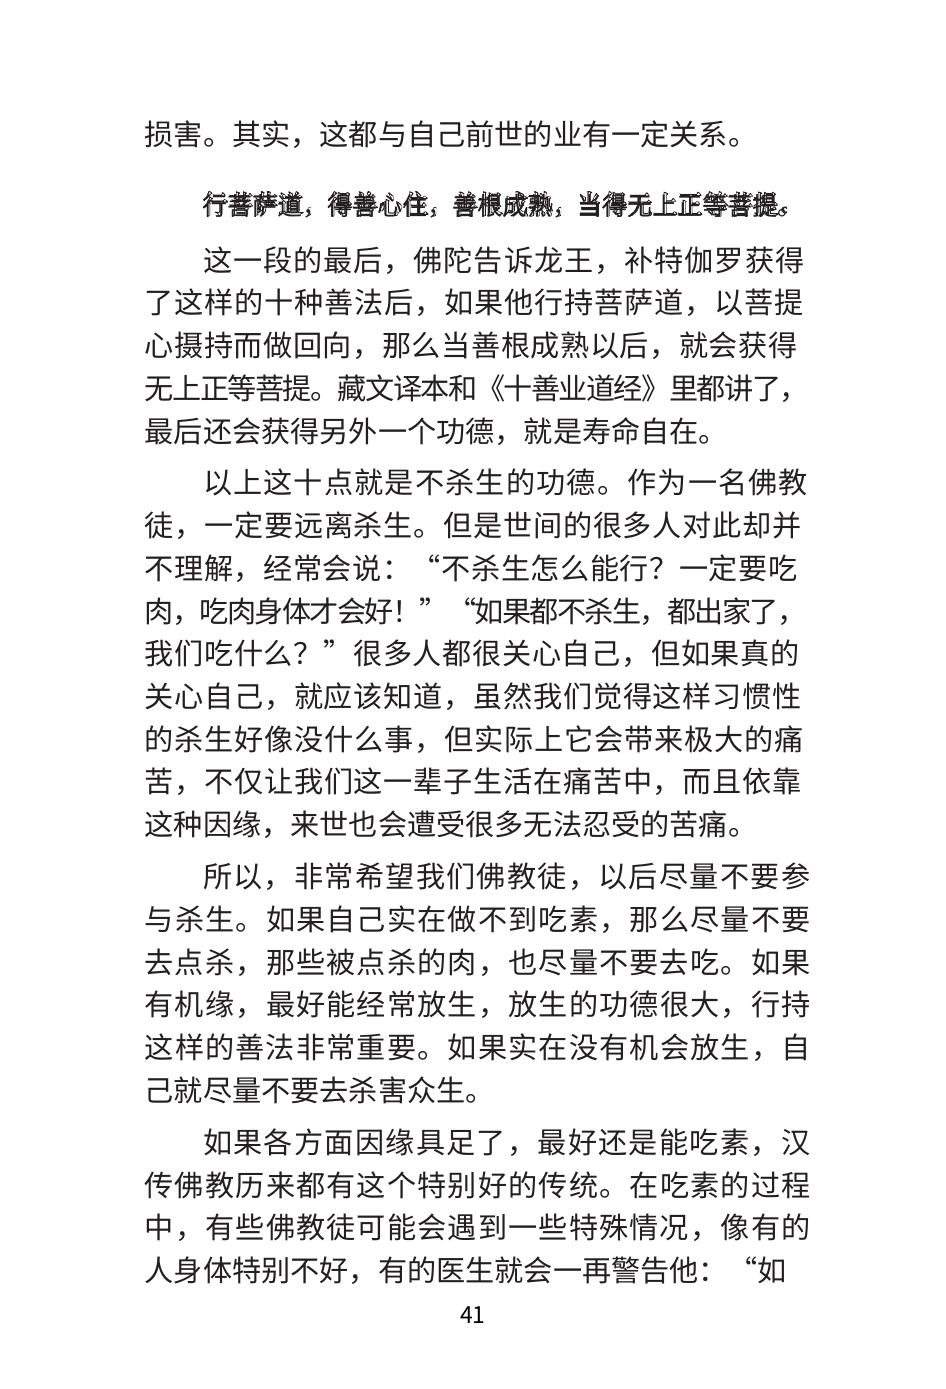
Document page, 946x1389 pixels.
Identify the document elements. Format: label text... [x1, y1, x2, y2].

text 以上这十点就是不杀生的功德。作为一名佛教徒，一定要远离杀生。但是世间的很多人对此却并不理解，经常会说：“不杀生怎么能行？一定要吃肉，吃肉身体才会好！”“如果都不杀生，都出家了， 我们吃什么？”很多人都很关心自己，但如果真的关心自己，就应该知道，虽然我们觉得这样习惯性的杀生好像没什么事，但实际上它会带来极大的痛苦，不仅让我们这一辈子生活在痛苦中，而且依靠这种因缘，来世也会遭受很多无法忍受的苦痛。 [144, 460, 825, 844]
text 这一段的最后，佛陀告诉龙王，补特伽罗获得了这样的十种善法后，如果他行持菩萨道，以菩提心摄持而做回向，那么当善根成熟以后，就会获得无上正等菩提。藏文译本和《十善业道经》里都讲了， 最后还会获得另外一个功德，就是寿命自在。 [144, 237, 825, 451]
text 如果各方面因缘具足了，最好还是能吃素，汉传佛教历来都有这个特别好的传统。在吃素的过程中，有些佛教徒可能会遇到一些特殊情况，像有的人身体特别不好，有的医生就会一再警告他：“如 [144, 1119, 812, 1290]
text 所以，非常希望我们佛教徒，以后尽量不要参与杀生。如果自己实在做不到吃素，那么尽量不要去点杀，那些被点杀的肉，也尽量不要去吃。如果有机缘，最好能经常放生，放生的功德很大，行持这样的善法非常重要。如果实在没有机会放生，自己就尽量不要去杀害众生。 [144, 854, 812, 1110]
text 损害。其实，这都与自己前世的业有一定关系。 [144, 112, 835, 154]
text 行菩萨道，得善心住，善根成熟，当得无上正等菩提。 [202, 186, 835, 223]
